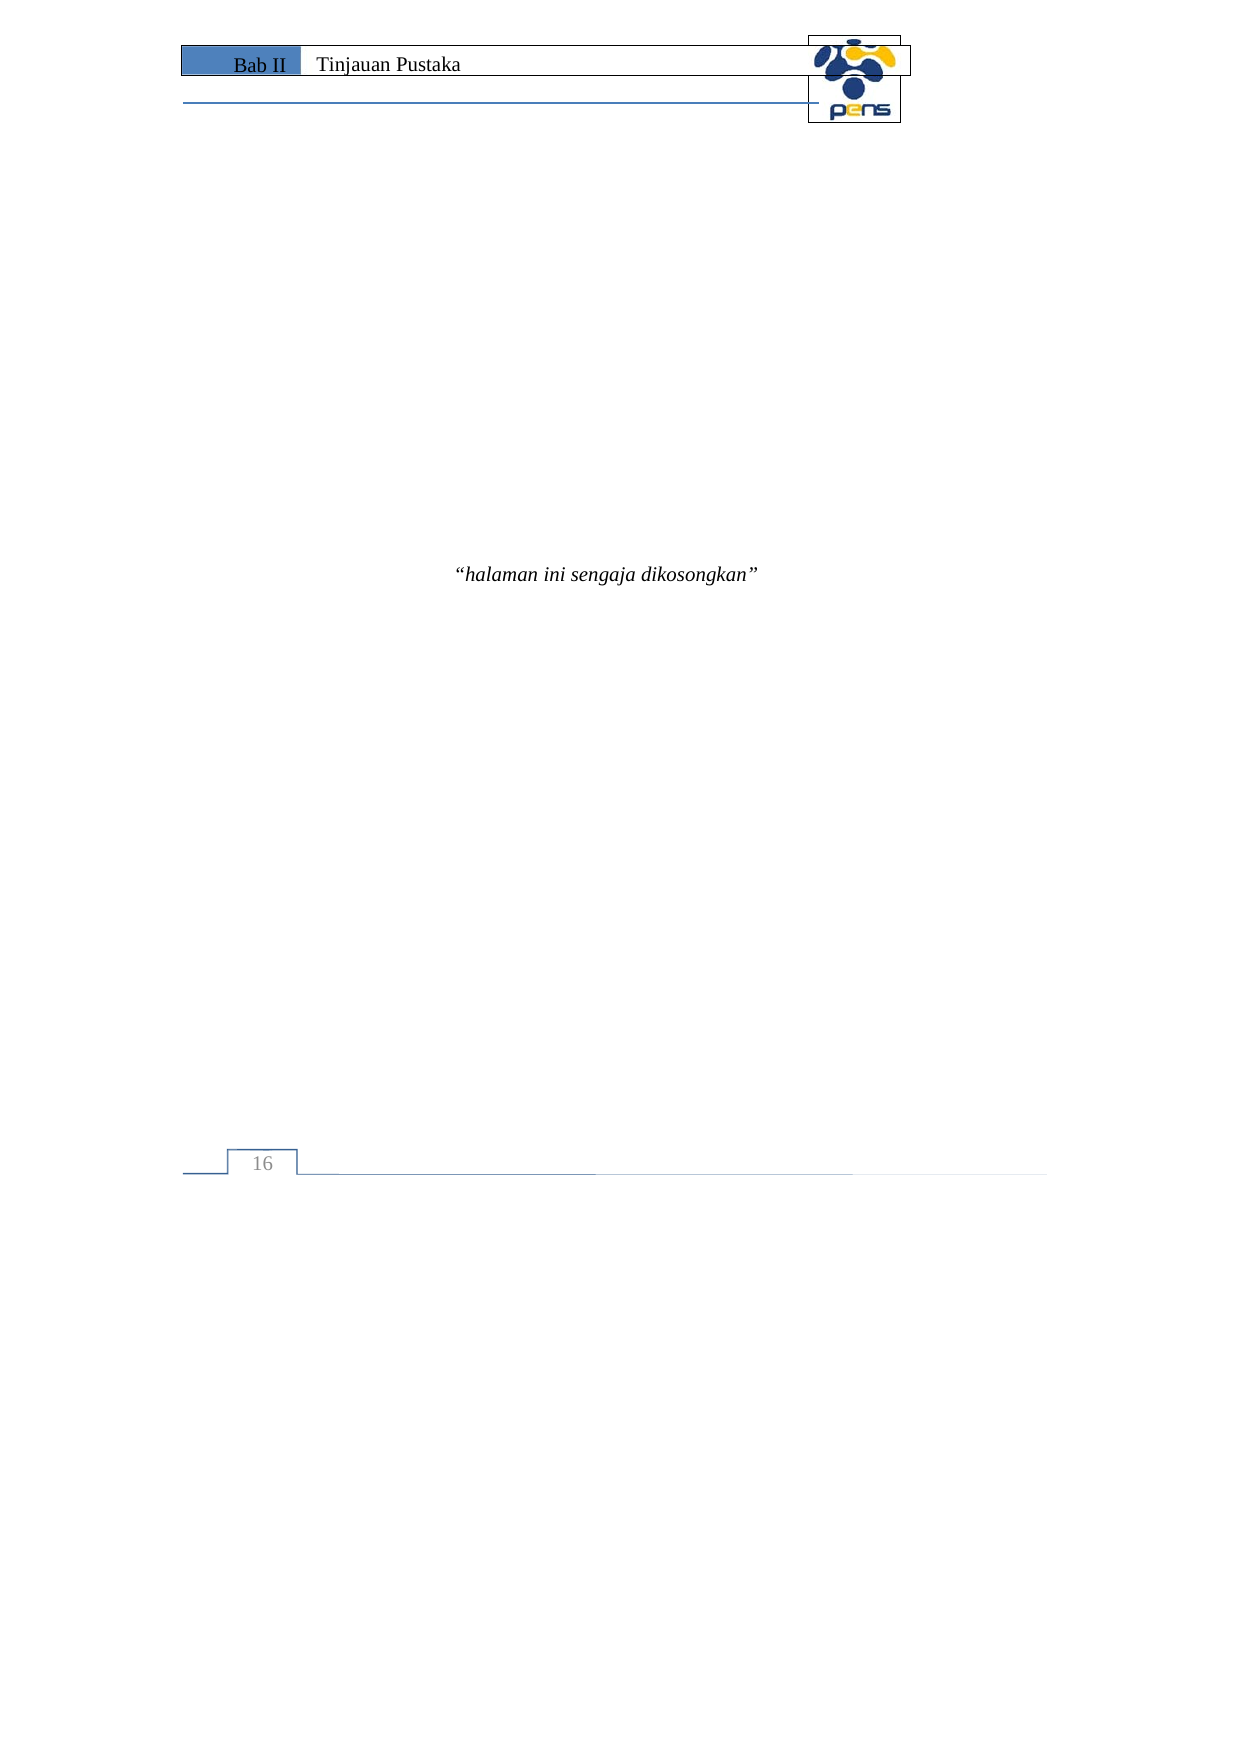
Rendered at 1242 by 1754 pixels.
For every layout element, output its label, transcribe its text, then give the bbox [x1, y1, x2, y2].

text Bab II Tinjauan Pustaka [233, 53, 1067, 76]
text 16 [252, 1151, 1067, 1175]
text “halaman ini sengaja dikosongkan” [453, 562, 1067, 584]
picture [182, 46, 910, 75]
picture [809, 76, 900, 122]
picture [809, 36, 900, 45]
